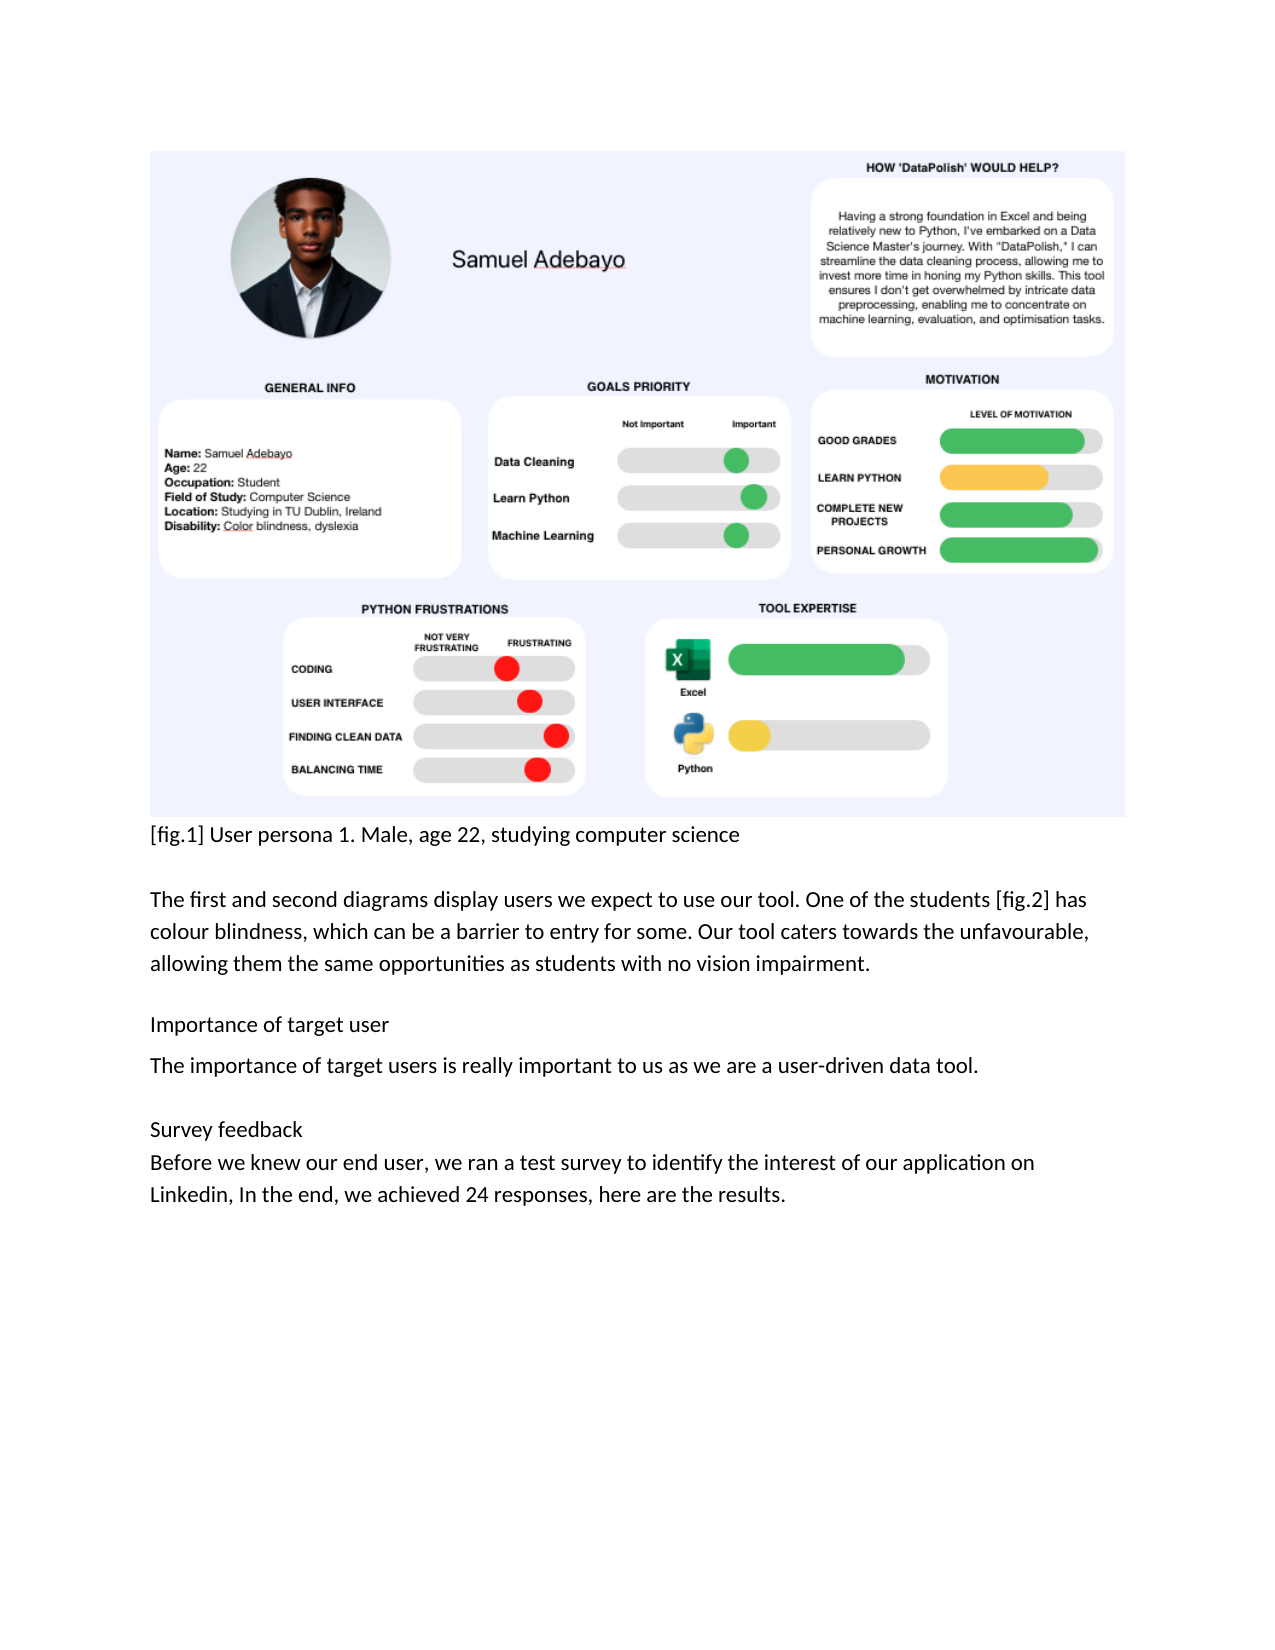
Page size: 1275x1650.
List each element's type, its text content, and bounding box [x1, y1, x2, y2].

text Survey feedback [150, 1116, 1125, 1143]
text The importance of target users is really important to us as we are a user-driven data tool. [150, 1051, 1125, 1079]
text The first and second diagrams display users we expect to use our tool. One of the students [fig.2] has colour blindness, which can be a barrier to entry for some. Our tool caters towards the unfavourable, allowing them the same opportunities as students with no vision impairment. [150, 885, 1125, 977]
picture [150, 150, 1125, 817]
text Before we knew our end user, we ran a test survey to identify the interest of our application on Linkedin, In the end, we achieved 24 responses, here are the results. [150, 1148, 1125, 1208]
text [fig.1] User persona 1. Male, age 22, studying computer science [150, 821, 1125, 848]
subtitle Importance of target user [150, 1011, 1125, 1039]
